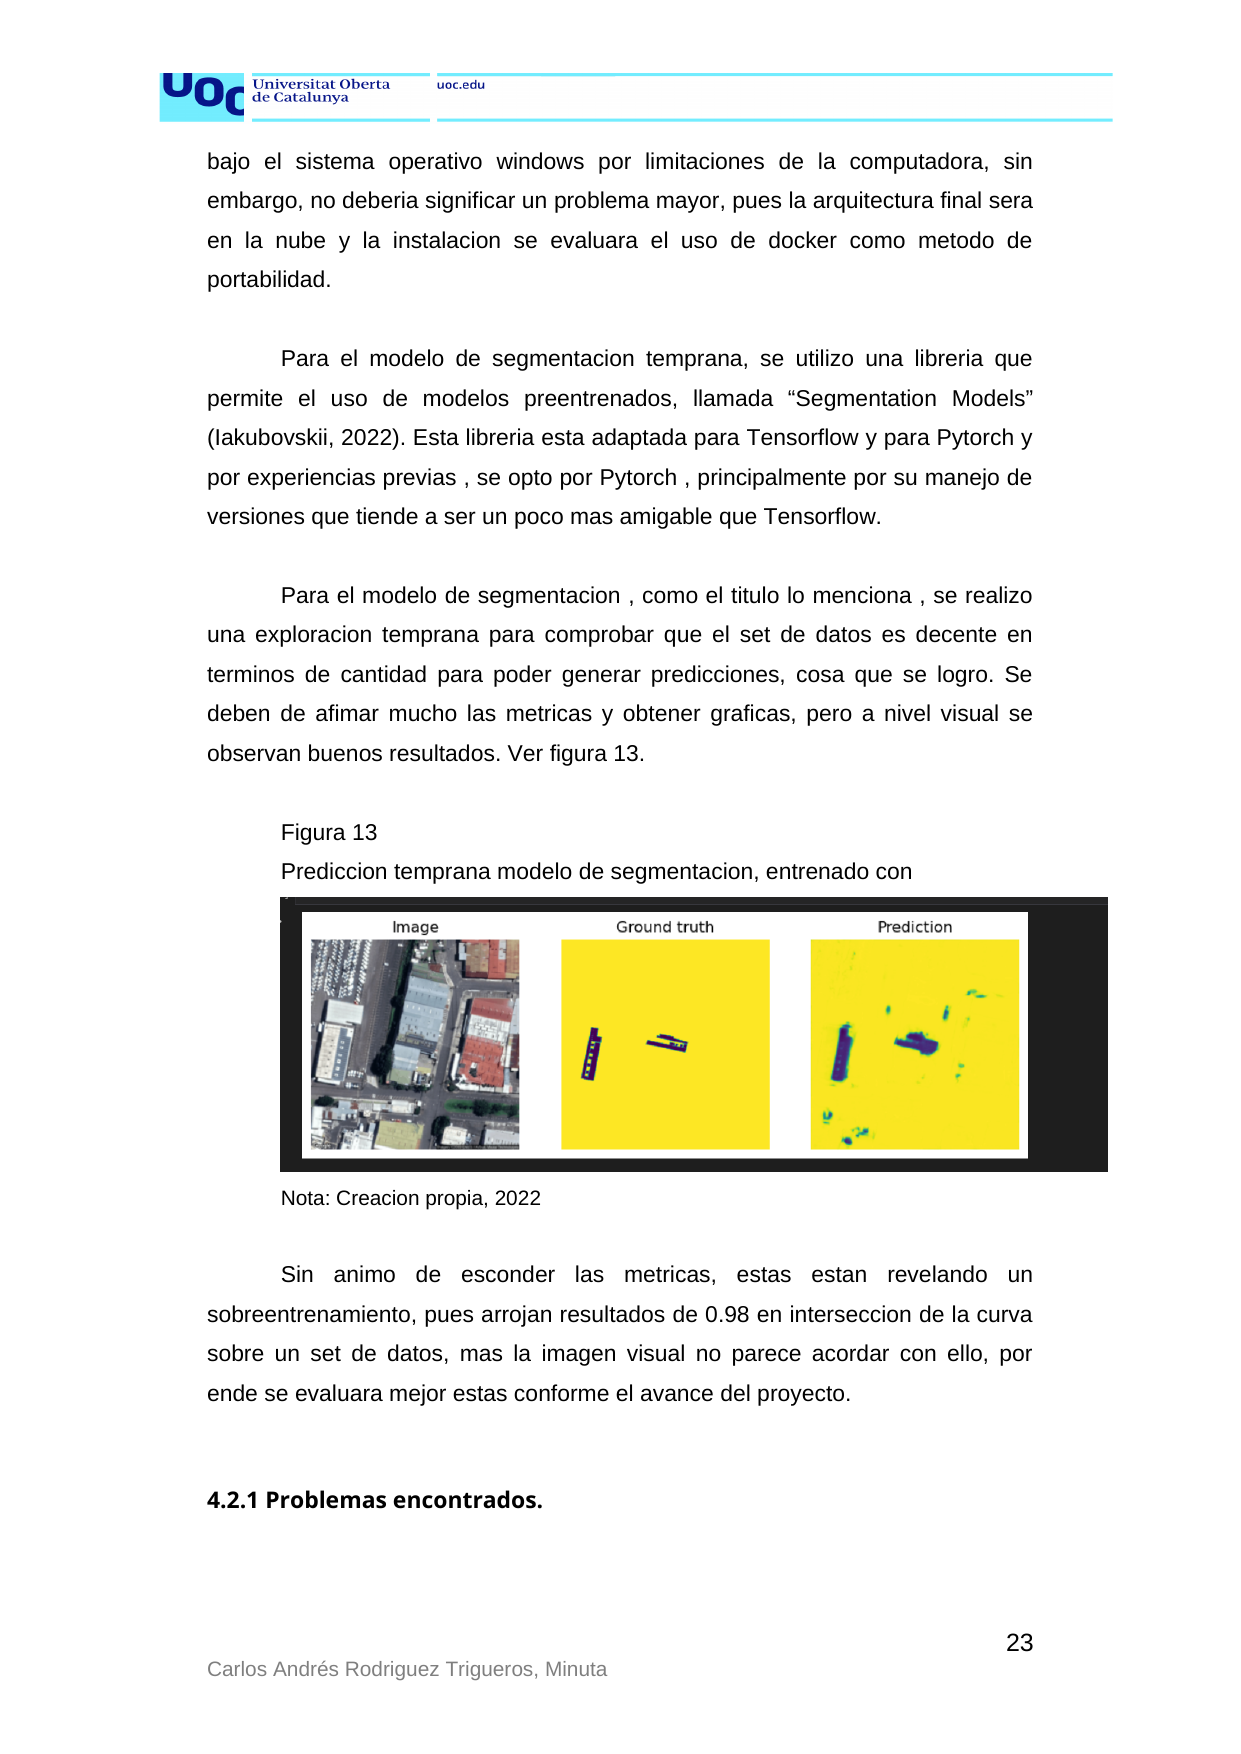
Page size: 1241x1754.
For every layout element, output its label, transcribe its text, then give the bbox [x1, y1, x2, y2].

text Figura 13 [207, 819, 1033, 845]
picture [280, 897, 1108, 1172]
subtitle 4.2.1 Problemas encontrados. [207, 1483, 1033, 1515]
text Para el modelo de segmentacion , como el titulo lo menciona , se realizo una exploracion temprana para comprobar que el set de datos es decente en terminos de cantidad para poder generar predicciones, cosa que se logro. Se deben de afimar mucho las metricas y obtener graficas, pero a nivel visual se observan buenos resultados. Ver figura 13. [207, 582, 1033, 766]
text Para el modelo de segmentacion temprana, se utilizo una libreria que permite el uso de modelos preentrenados, llamada “Segmentation Models” (Iakubovskii, 2022). Esta libreria esta adaptada para Tensorflow y para Pytorch y por experiencias previas , se opto por Pytorch , principalmente por su manejo de versiones que tiende a ser un poco mas amigable que Tensorflow. [207, 345, 1033, 529]
text Sin animo de esconder las metricas, estas estan revelando un sobreentrenamiento, pues arrojan resultados de 0.98 en interseccion de la curva sobre un set de datos, mas la imagen visual no parece acordar con ello, por ende se evaluara mejor estas conforme el avance del proyecto. [207, 1261, 1033, 1406]
text Nota: Creacion propia, 2022 [207, 1186, 1033, 1210]
text Prediccion temprana modelo de segmentacion, entrenado con [207, 858, 1033, 885]
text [207, 148, 1033, 292]
picture [159, 73, 1113, 124]
